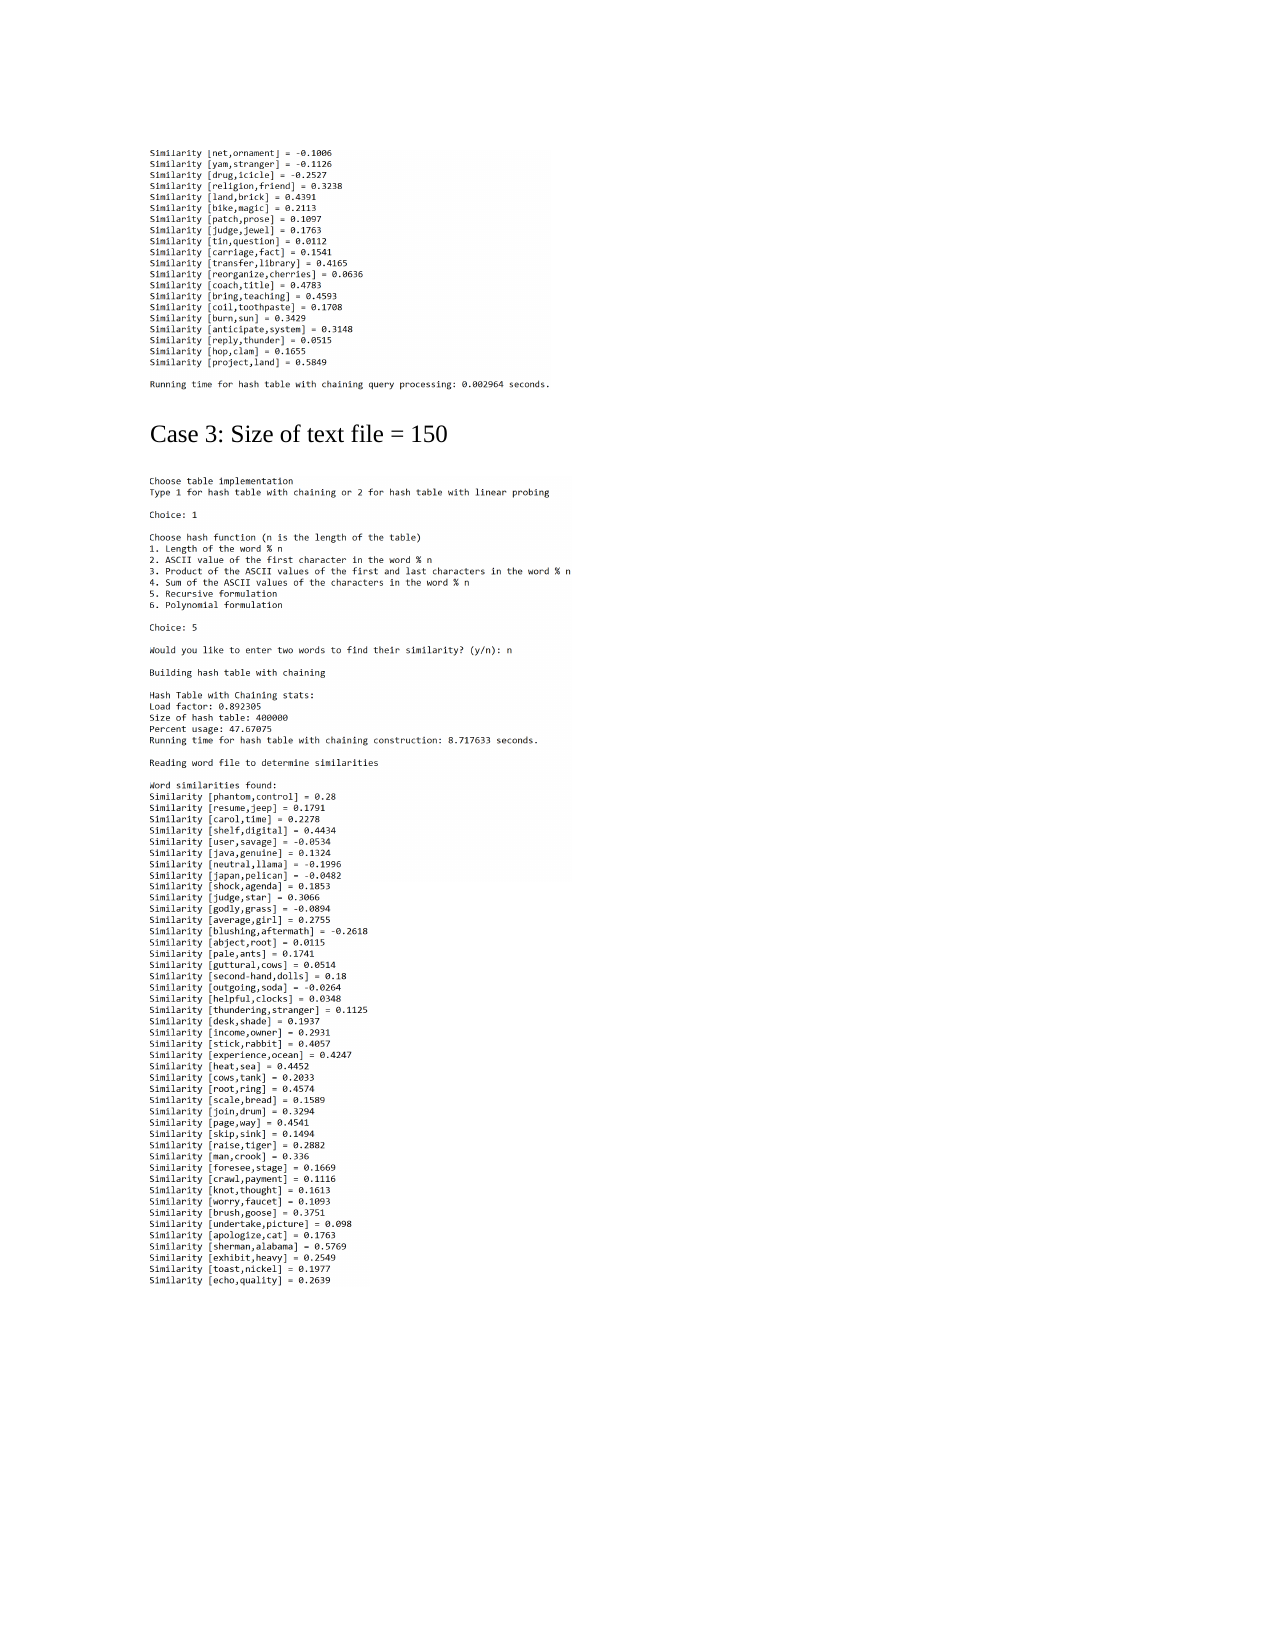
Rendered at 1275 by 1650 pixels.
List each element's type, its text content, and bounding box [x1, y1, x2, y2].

text Case 3: Size of text file = 150 [150, 419, 1125, 447]
picture [150, 476, 573, 1287]
picture [150, 150, 552, 390]
